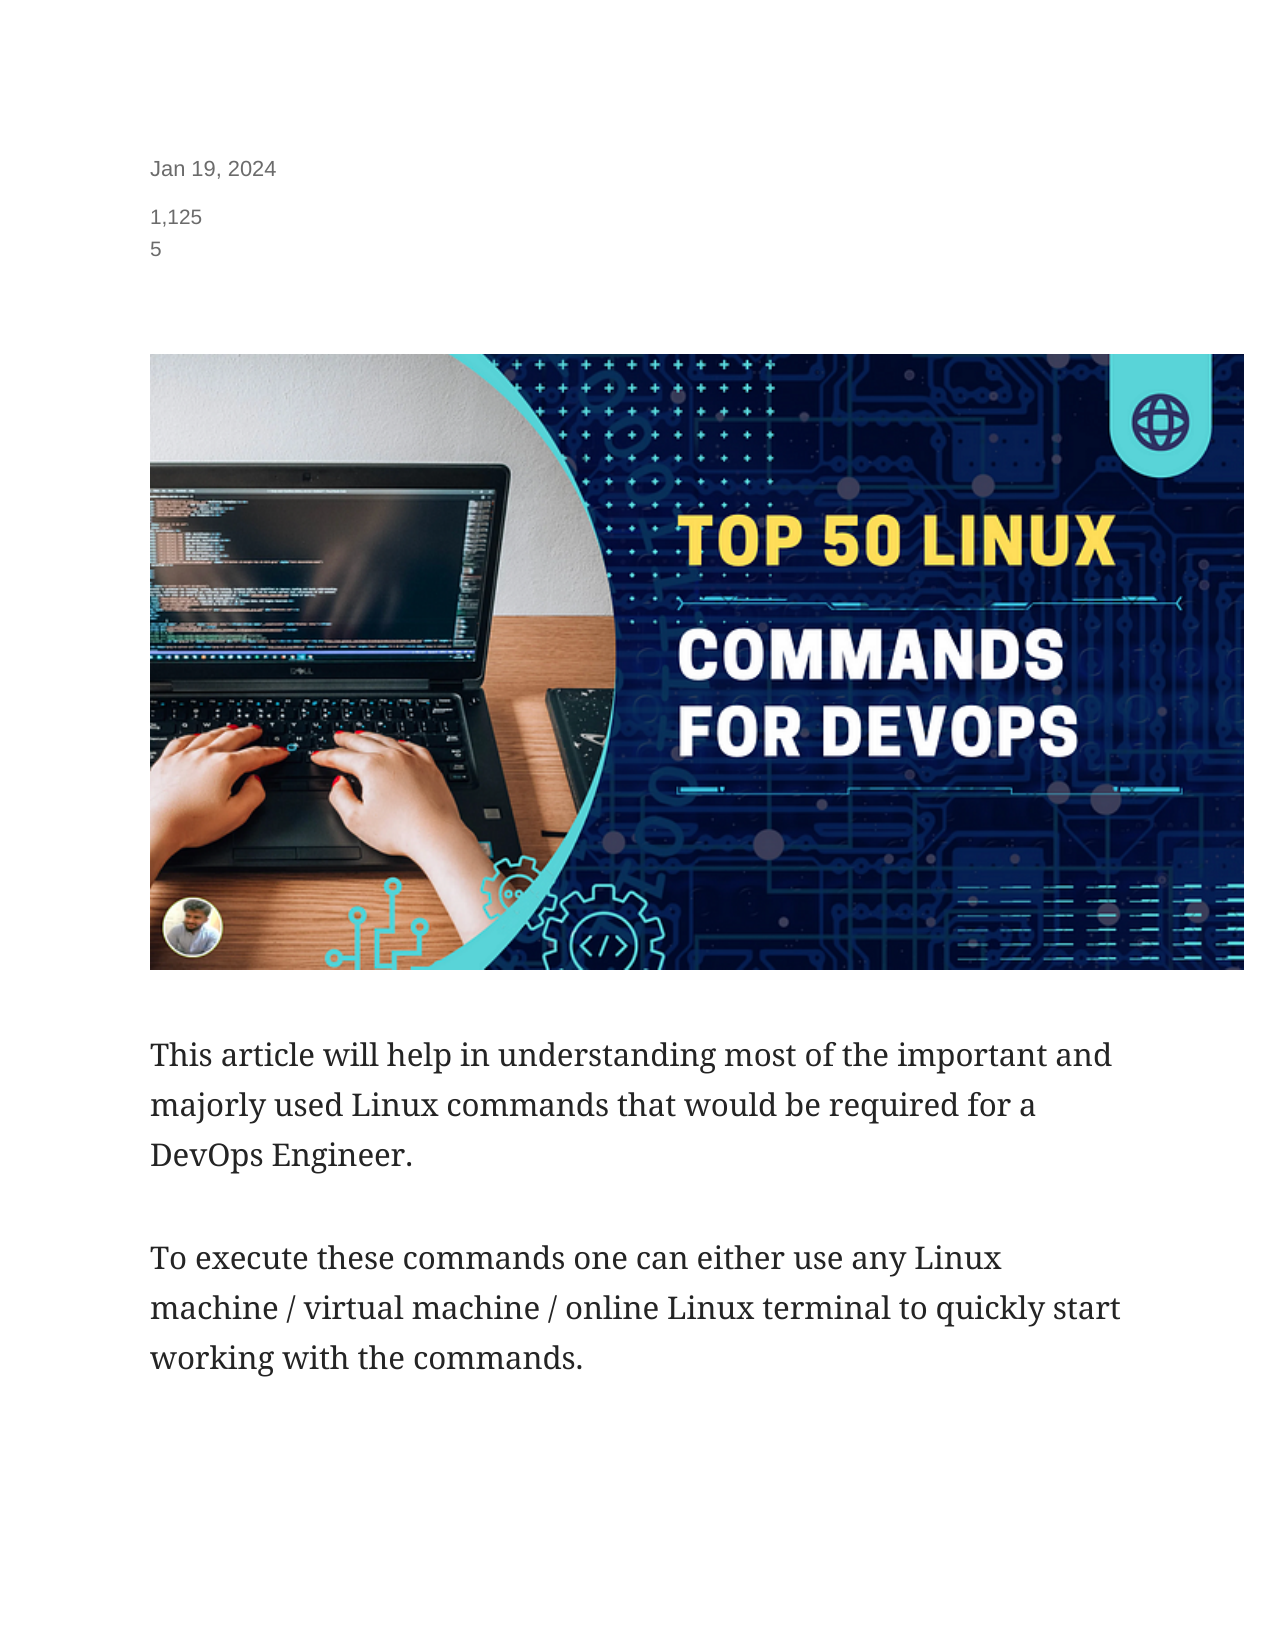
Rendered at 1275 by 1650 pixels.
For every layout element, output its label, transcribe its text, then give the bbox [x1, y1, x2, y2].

picture [150, 354, 1244, 970]
text Jan 19, 2024 [150, 150, 1125, 181]
text To execute these commands one can either use any Linux machine / virtual machine / online Linux terminal to quickly start working with the commands. [150, 1229, 1125, 1379]
text 5 [150, 229, 1125, 260]
text This article will help in understanding most of the important and majorly used Linux commands that would be required for a DevOps Engineer. [150, 1025, 1125, 1175]
text 1,125 [150, 198, 1125, 229]
